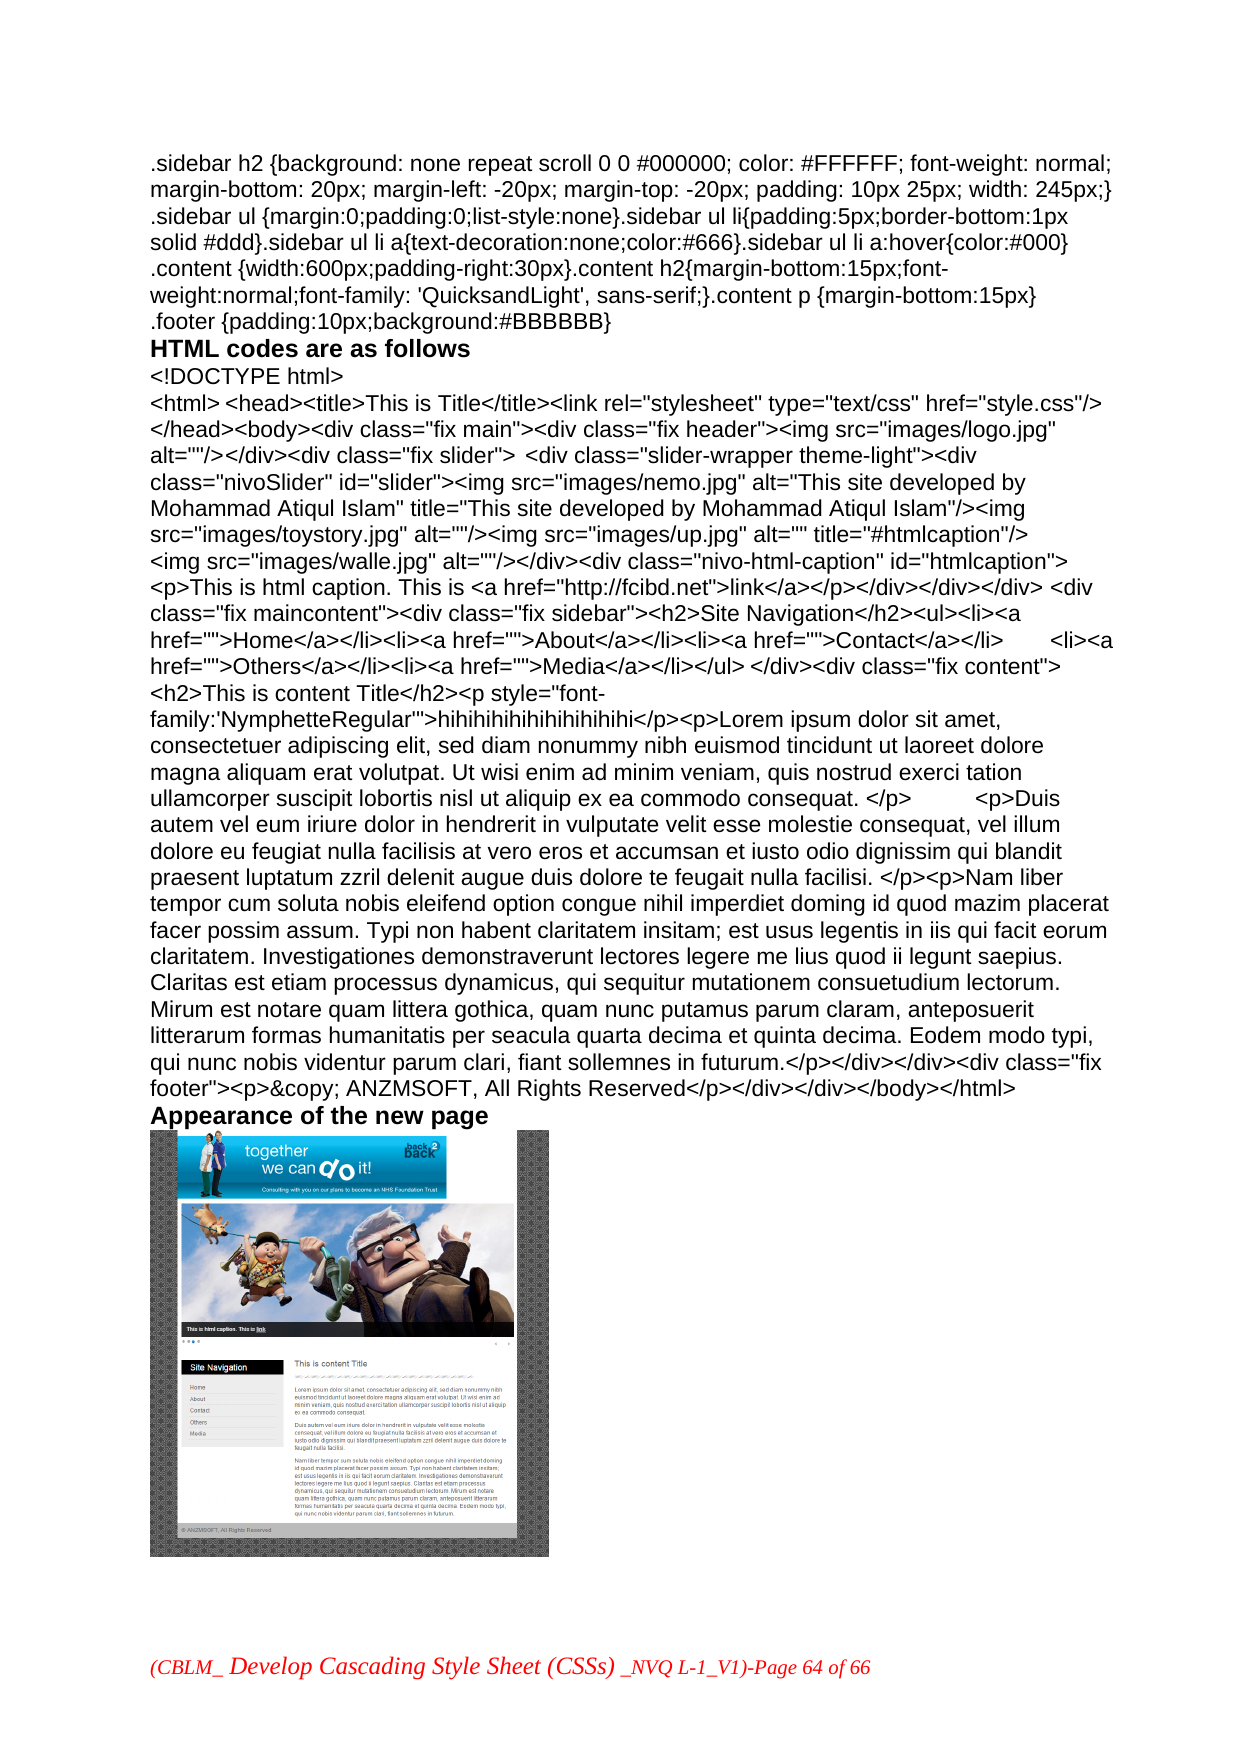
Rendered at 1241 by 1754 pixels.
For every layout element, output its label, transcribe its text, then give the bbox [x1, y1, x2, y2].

text .sidebar h2 {background: none repeat scroll 0 0 #000000; color: #FFFFFF; font-weight: normal; margin-bottom: 20px; margin-left: -20px; margin-top: -20px; padding: 10px 25px; width: 245px;} [150, 150, 1116, 203]
text .content {width:600px;padding-right:30px}.content h2{margin-bottom:15px;font-weight:normal;font-family: 'QuicksandLight', sans-serif;}.content p {margin-bottom:15px} [150, 255, 1116, 308]
text <p>This is html caption. This is <a href="http://fcibd.net">link</a></p></div></div></div> <div class="fix maincontent"><div class="fix sidebar"><h2>Site Navigation</h2><ul><li><a href="">Home</a></li><li><a href="">About</a></li><li><a href="">Contact</a></li> <li><a href="">Others</a></li><li><a href="">Media</a></li></ul> </div><div class="fix content"> [150, 574, 1116, 679]
text Appearance of the new page [150, 1101, 1116, 1130]
text <h2>This is content Title</h2><p style="font-family:'NymphetteRegular'">hihihihihihihihihihihi</p><p>Lorem ipsum dolor sit amet, consectetuer adipiscing elit, sed diam nonummy nibh euismod tincidunt ut laoreet dolore magna aliquam erat volutpat. Ut wisi enim ad minim veniam, quis nostrud exerci tation ullamcorper suscipit lobortis nisl ut aliquip ex ea commodo consequat. </p> <p>Duis autem vel eum iriure dolor in hendrerit in vulputate velit esse molestie consequat, vel illum dolore eu feugiat nulla facilisis at vero eros et accumsan et iusto odio dignissim qui blandit praesent luptatum zzril delenit augue duis dolore te feugait nulla facilisi. </p><p>Nam liber tempor cum soluta nobis eleifend option congue nihil imperdiet doming id quod mazim placerat facer possim assum. Typi non habent claritatem insitam; est usus legentis in iis qui facit eorum claritatem. Investigationes demonstraverunt lectores legere me lius quod ii legunt saepius. Claritas est etiam processus dynamicus, qui sequitur mutationem consuetudium lectorum. Mirum est notare quam littera gothica, quam nunc putamus parum claram, anteposuerit litterarum formas humanitatis per seacula quarta decima et quinta decima. Eodem modo typi, qui nunc nobis videntur parum clari, fiant sollemnes in futurum.</p></div></div><div class="fix footer"><p>&copy; ANZMSOFT, All Rights Reserved</p></div></div></body></html> [150, 679, 1116, 1101]
text .sidebar ul {margin:0;padding:0;list-style:none}.sidebar ul li{padding:5px;border-bottom:1px solid #ddd}.sidebar ul li a{text-decoration:none;color:#666}.sidebar ul li a:hover{color:#000} [150, 203, 1116, 255]
text HTML codes are as follows [150, 334, 1116, 363]
text </head><body><div class="fix main"><div class="fix header"><img src="images/logo.jpg" alt=""/> </div><div class="fix slider"> <div class="slider-wrapper theme-light"><div class="nivoSlider" id="slider"><img src="images/nemo.jpg" alt="This site developed by Mohammad Atiqul Islam" title="This site developed by Mohammad Atiqul Islam"/><img src="images/toystory.jpg" alt=""/><img src="images/up.jpg" alt="" title="#htmlcaption"/> [150, 416, 1116, 548]
text <html> <head><title>This is Title</title><link rel="stylesheet" type="text/css" href="style.css"/> [150, 389, 1116, 416]
picture [150, 1130, 549, 1557]
text <!DOCTYPE html> [150, 363, 1116, 389]
text <img src="images/walle.jpg" alt=""/></div><div class="nivo-html-caption" id="htmlcaption"> [150, 548, 1116, 574]
text .footer {padding:10px;background:#BBBBBB} [150, 308, 1116, 334]
